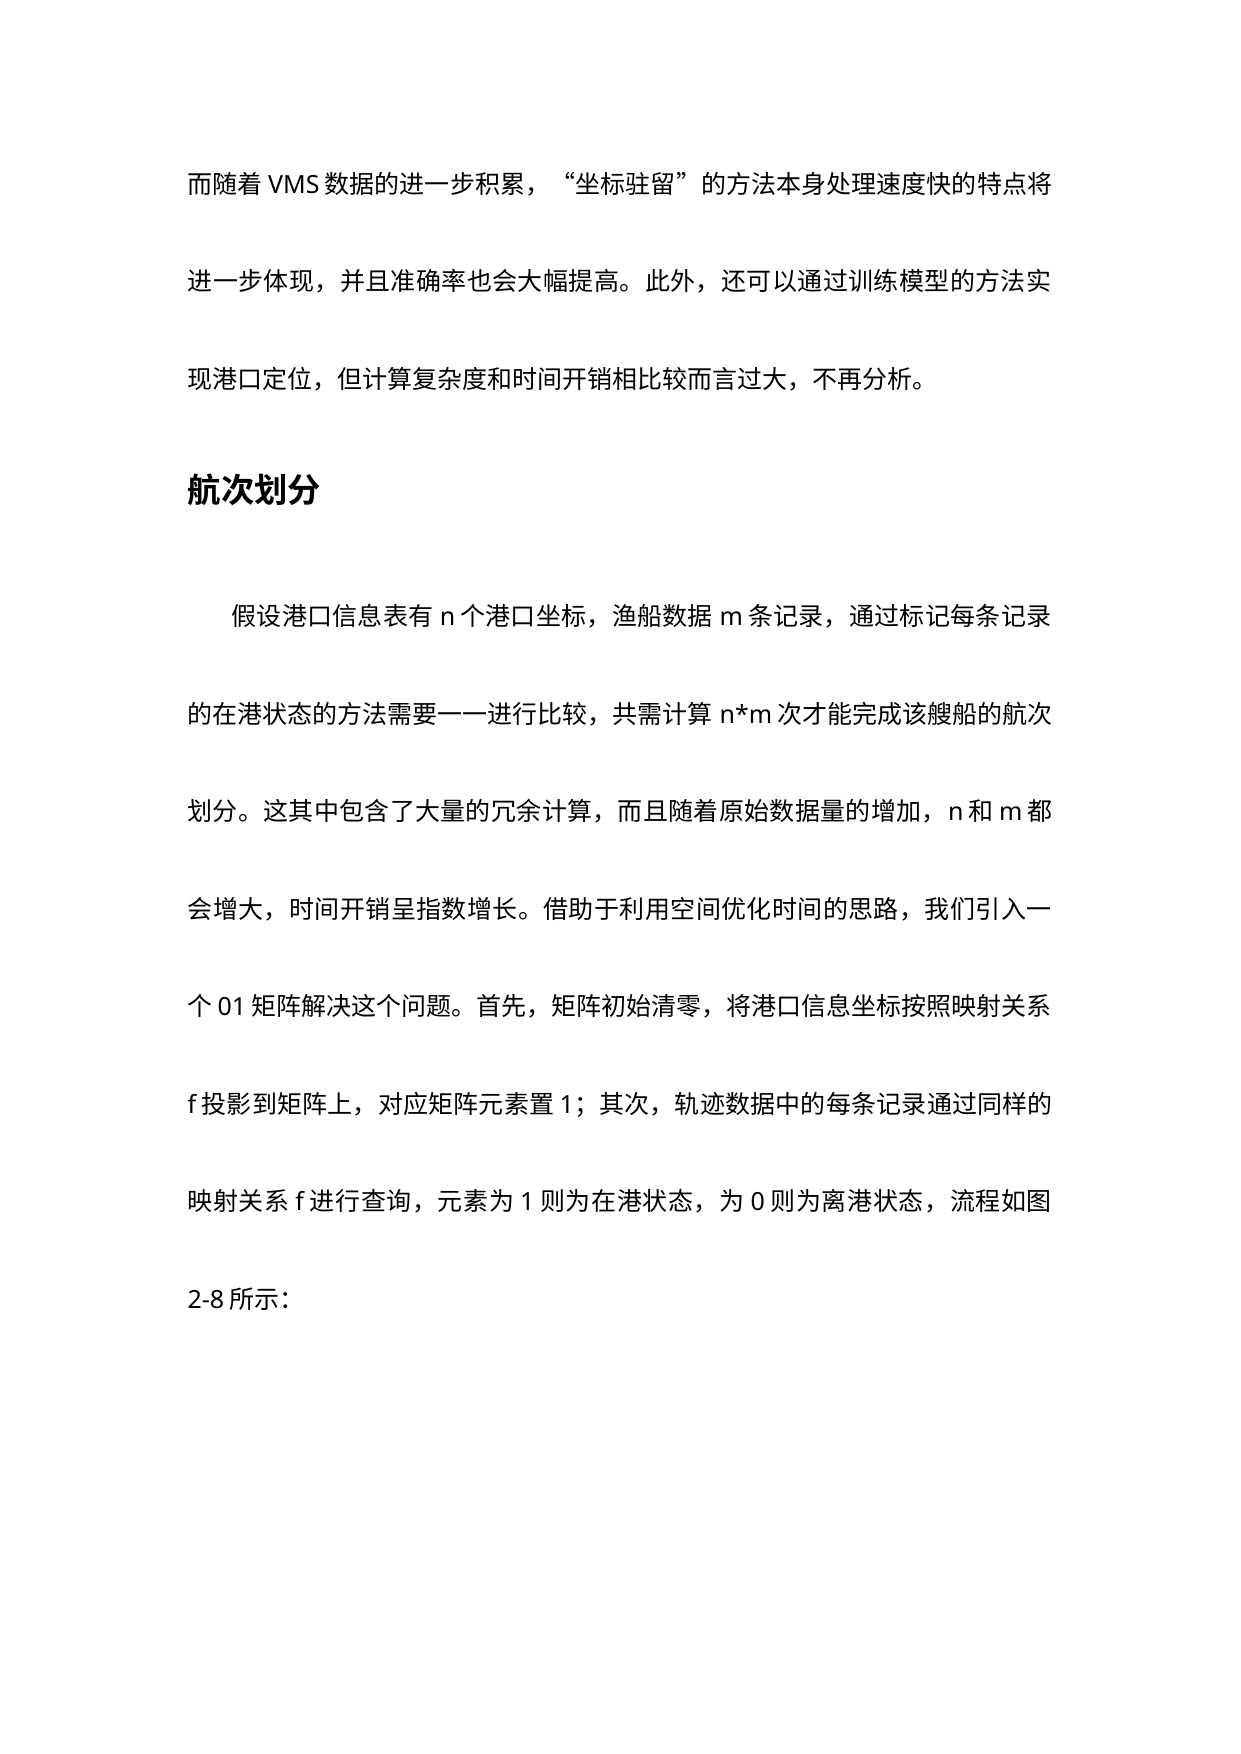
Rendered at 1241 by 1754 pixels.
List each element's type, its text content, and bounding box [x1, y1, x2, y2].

subtitle 航次划分 [187, 455, 1053, 520]
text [187, 150, 1053, 410]
text 假设港口信息表有n个港口坐标，渔船数据m条记录，通过标记每条记录的在港状态的方法需要一一进行比较，共需计算n*m次才能完成该艘船的航次划分。这其中包含了大量的冗余计算，而且随着原始数据量的增加，n和m都会增大，时间开销呈指数增长。借助于利用空间优化时间的思路，我们引入一个01矩阵解决这个问题。首先，矩阵初始清零，将港口信息坐标按照映射关系f投影到矩阵上，对应矩阵元素置1；其次，轨迹数据中的每条记录通过同样的映射关系f进行查询，元素为1则为在港状态，为0则为离港状态，流程如图2-8所示： [187, 582, 1053, 1330]
